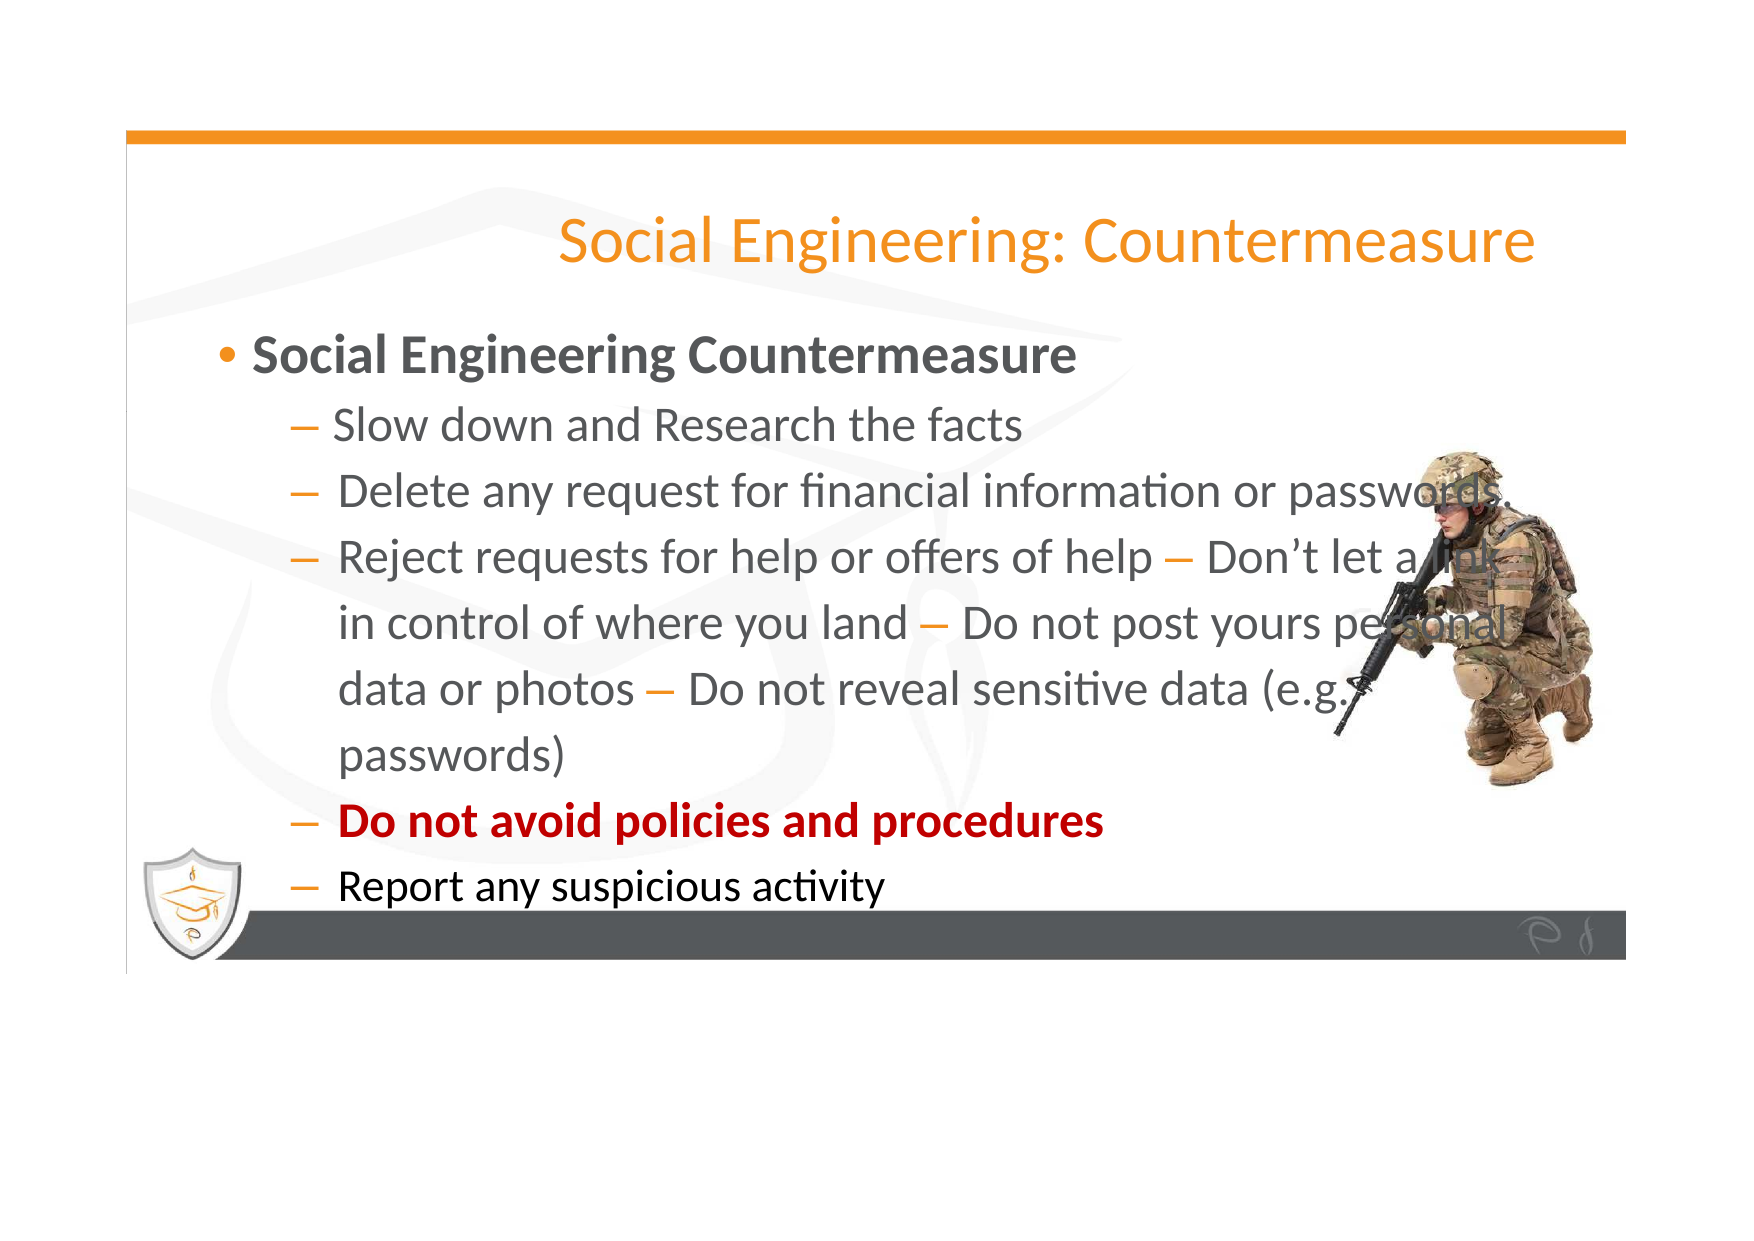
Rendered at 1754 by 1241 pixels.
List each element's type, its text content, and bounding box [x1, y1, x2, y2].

list Delete any request for financial information or passwords. [291, 459, 1537, 520]
subtitle – Slow down and Research the facts [291, 393, 1537, 454]
list Report any suspicious activity [291, 855, 1537, 913]
list Do not avoid policies and procedures [291, 789, 1537, 850]
list Reject requests for help or offers of help – Don’t let a link in control of where you land – Do not post yours personal data or photos – Do not reveal sensitive data (e.g. passwords) [291, 525, 1537, 784]
picture [126, 129, 1626, 974]
text • Social Engineering Countermeasure [217, 319, 1537, 388]
text Social Engineering: Countermeasure [217, 197, 1537, 279]
